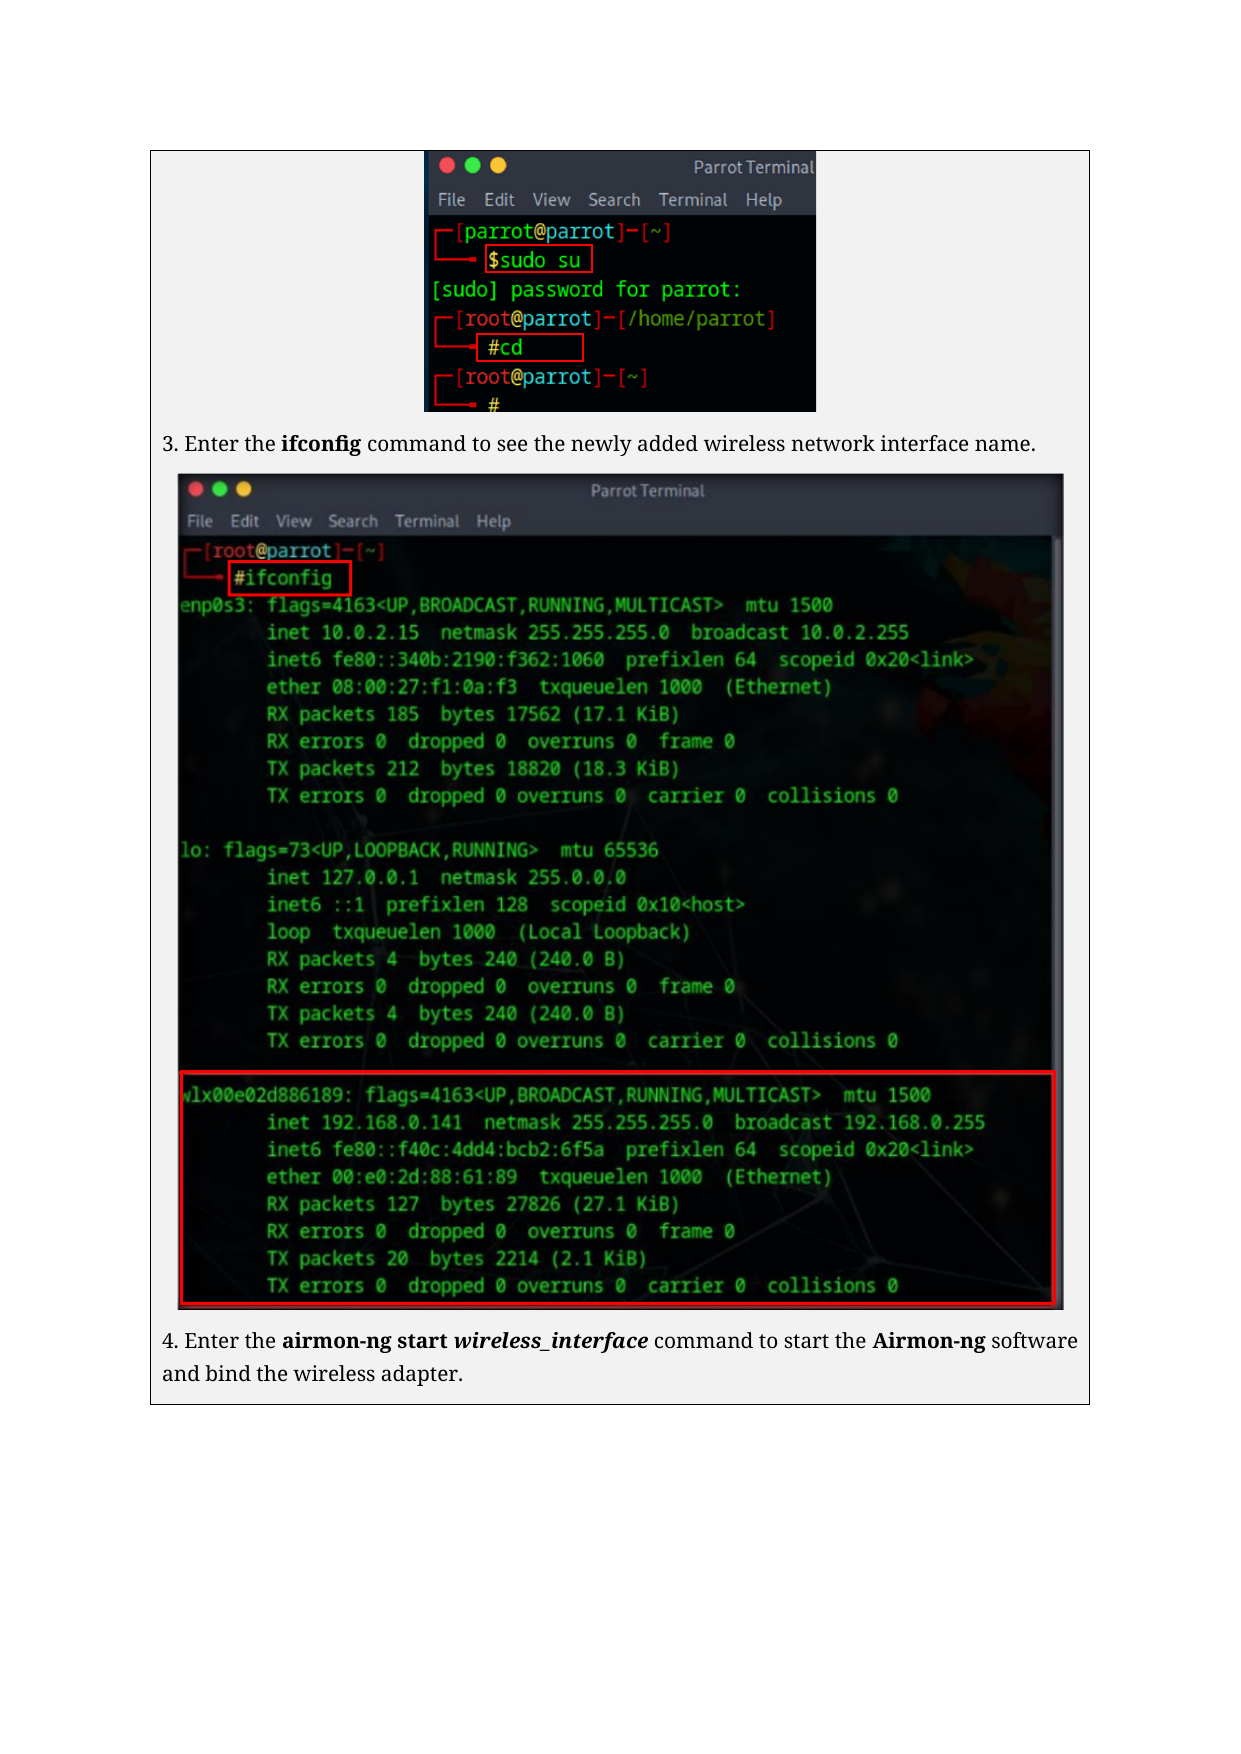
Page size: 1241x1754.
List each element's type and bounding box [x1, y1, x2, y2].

table_header [151, 151, 1089, 1404]
picture [424, 151, 817, 412]
picture [176, 473, 1064, 1310]
